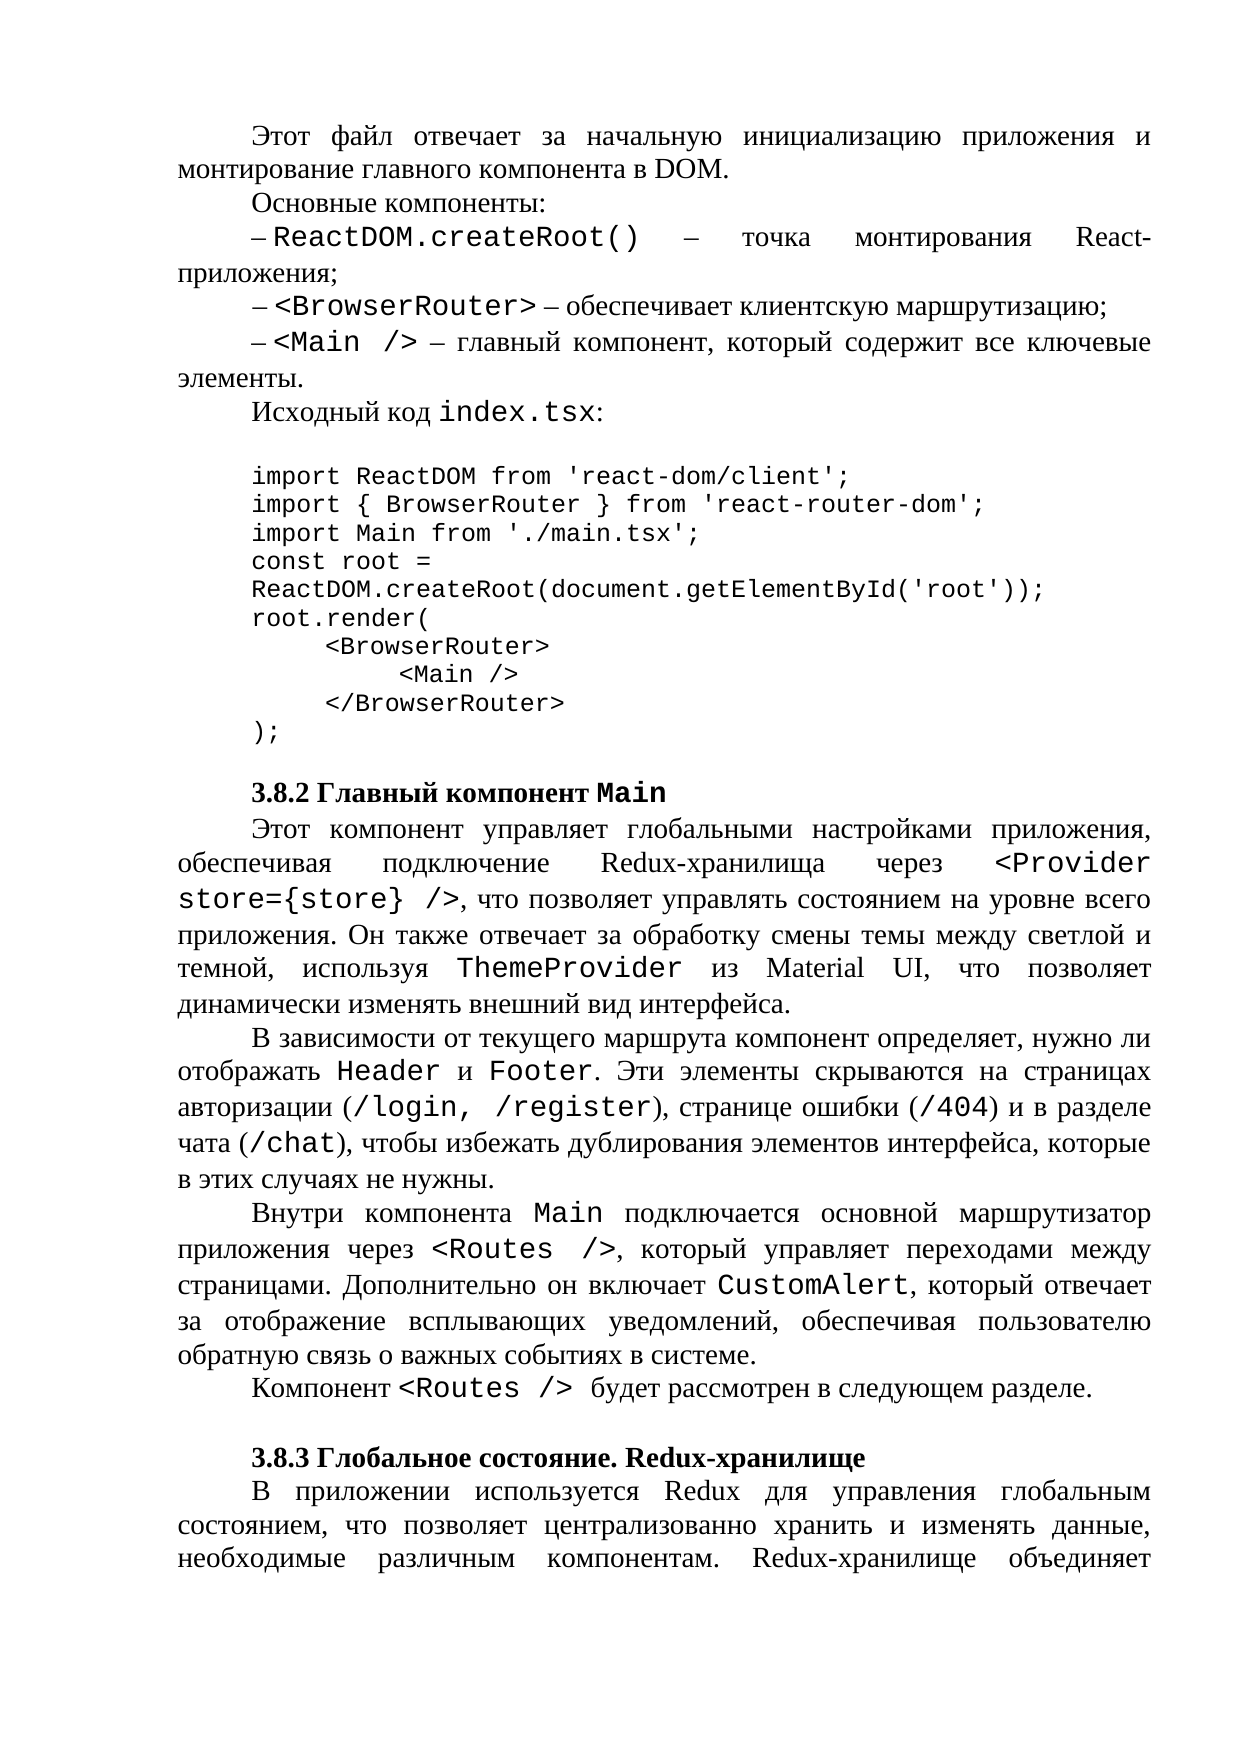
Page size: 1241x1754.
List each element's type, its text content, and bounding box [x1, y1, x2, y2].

text Этот файл отвечает за начальную инициализацию приложения и монтирование главного компонента в DOM. [177, 118, 1152, 185]
text <BrowserRouter> [177, 633, 1152, 662]
text – <Main /> – главный компонент, который содержит все ключевые элементы. [177, 324, 1152, 394]
text Компонент <Routes /> будет рассмотрен в следующем разделе. [177, 1370, 1152, 1406]
text Основные компоненты: [177, 185, 1152, 219]
text </BrowserRouter> [177, 690, 1152, 718]
text root.render( [177, 605, 1152, 633]
text <Main /> [177, 662, 1152, 690]
text import ReactDOM from 'react-dom/client'; [177, 463, 1152, 492]
text import Main from './main.tsx'; [177, 520, 1152, 548]
text import { BrowserRouter } from 'react-router-dom'; [177, 492, 1152, 520]
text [177, 1473, 1152, 1574]
text 3.8.2 Главный компонент Main [177, 775, 1152, 811]
text – ReactDOM.createRoot() – точка монтирования React-приложения; [177, 219, 1152, 288]
text Этот компонент управляет глобальными настройками приложения, обеспечивая подключение Redux-хранилища через <Provider store={store} />, что позволяет управлять состоянием на уровне всего приложения. Он также отвечает за обработку смены темы между светлой и темной, используя ThemeProvider из Material UI, что позволяет динамически изменять внешний вид интерфейса. [177, 811, 1152, 1020]
text ); [177, 718, 1152, 747]
text 3.8.3 Глобальное состояние. Redux-хранилище [177, 1440, 1152, 1473]
text В зависимости от текущего маршрута компонент определяет, нужно ли отображать Header и Footer. Эти элементы скрываются на страницах авторизации (/login, /register), странице ошибки (/404) и в разделе чата (/chat), чтобы избежать дублирования элементов интерфейса, которые в этих случаях не нужны. [177, 1020, 1152, 1195]
text – <BrowserRouter> – обеспечивает клиентскую маршрутизацию; [252, 288, 1152, 324]
text Исходный код index.tsx: [177, 394, 1152, 430]
text Внутри компонента Main подключается основной маршрутизатор приложения через <Routes />, который управляет переходами между страницами. Дополнительно он включает CustomAlert, который отвечает за отображение всплывающих уведомлений, обеспечивая пользователю обратную связь о важных событиях в системе. [177, 1195, 1152, 1370]
text const root = ReactDOM.createRoot(document.getElementById('root')); [251, 548, 1152, 605]
